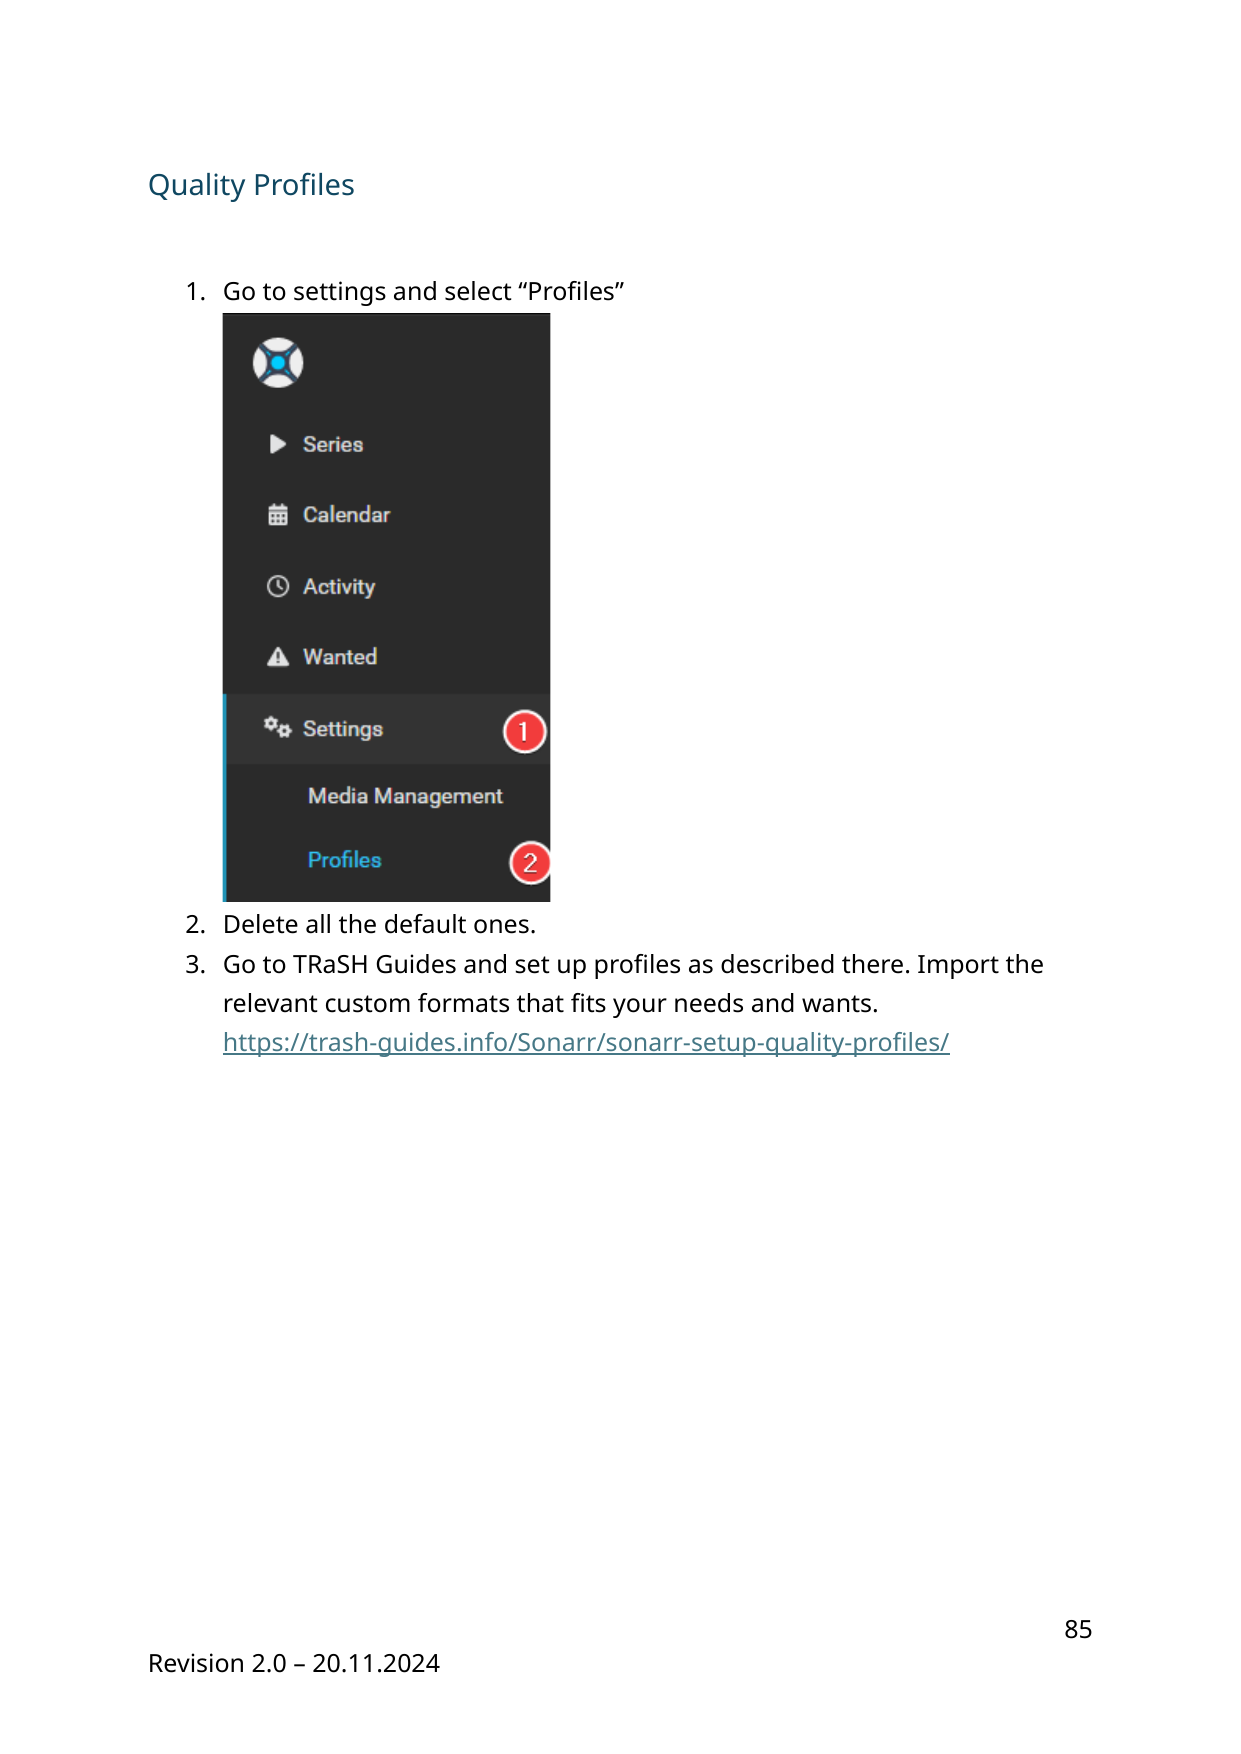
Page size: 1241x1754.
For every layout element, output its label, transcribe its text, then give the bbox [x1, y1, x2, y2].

list Go to settings and select “Profiles” [185, 274, 1093, 308]
subtitle Quality Profiles [148, 164, 1093, 204]
list Delete all the default ones. [185, 907, 1093, 941]
list Go to TRaSH Guides and set up profiles as described there. Import the relevant custom formats that fits your needs and wants. [185, 946, 1093, 1019]
list https://trash-guides.info/Sonarr/sonarr-setup-quality-profiles/ [223, 1025, 1093, 1059]
picture [222, 313, 551, 902]
